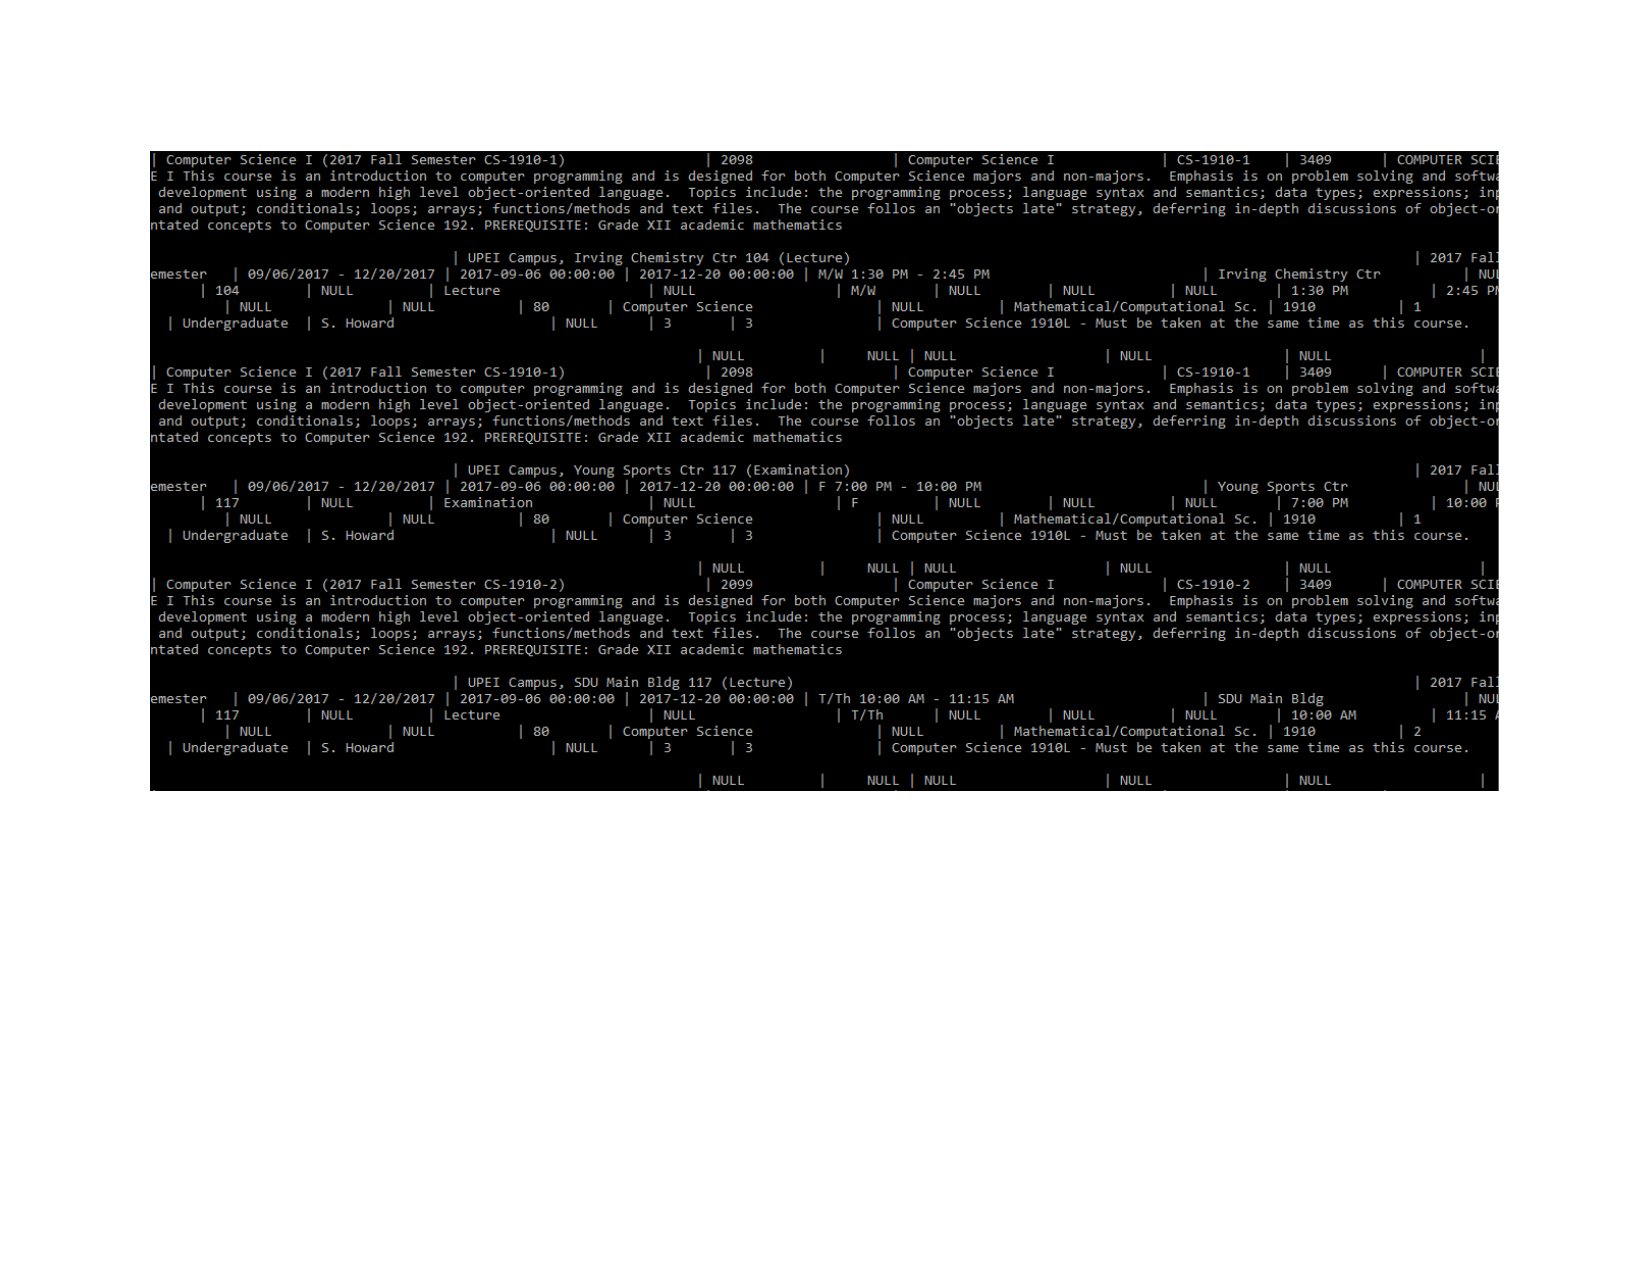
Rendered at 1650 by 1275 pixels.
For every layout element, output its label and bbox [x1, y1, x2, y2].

picture [150, 150, 1499, 791]
